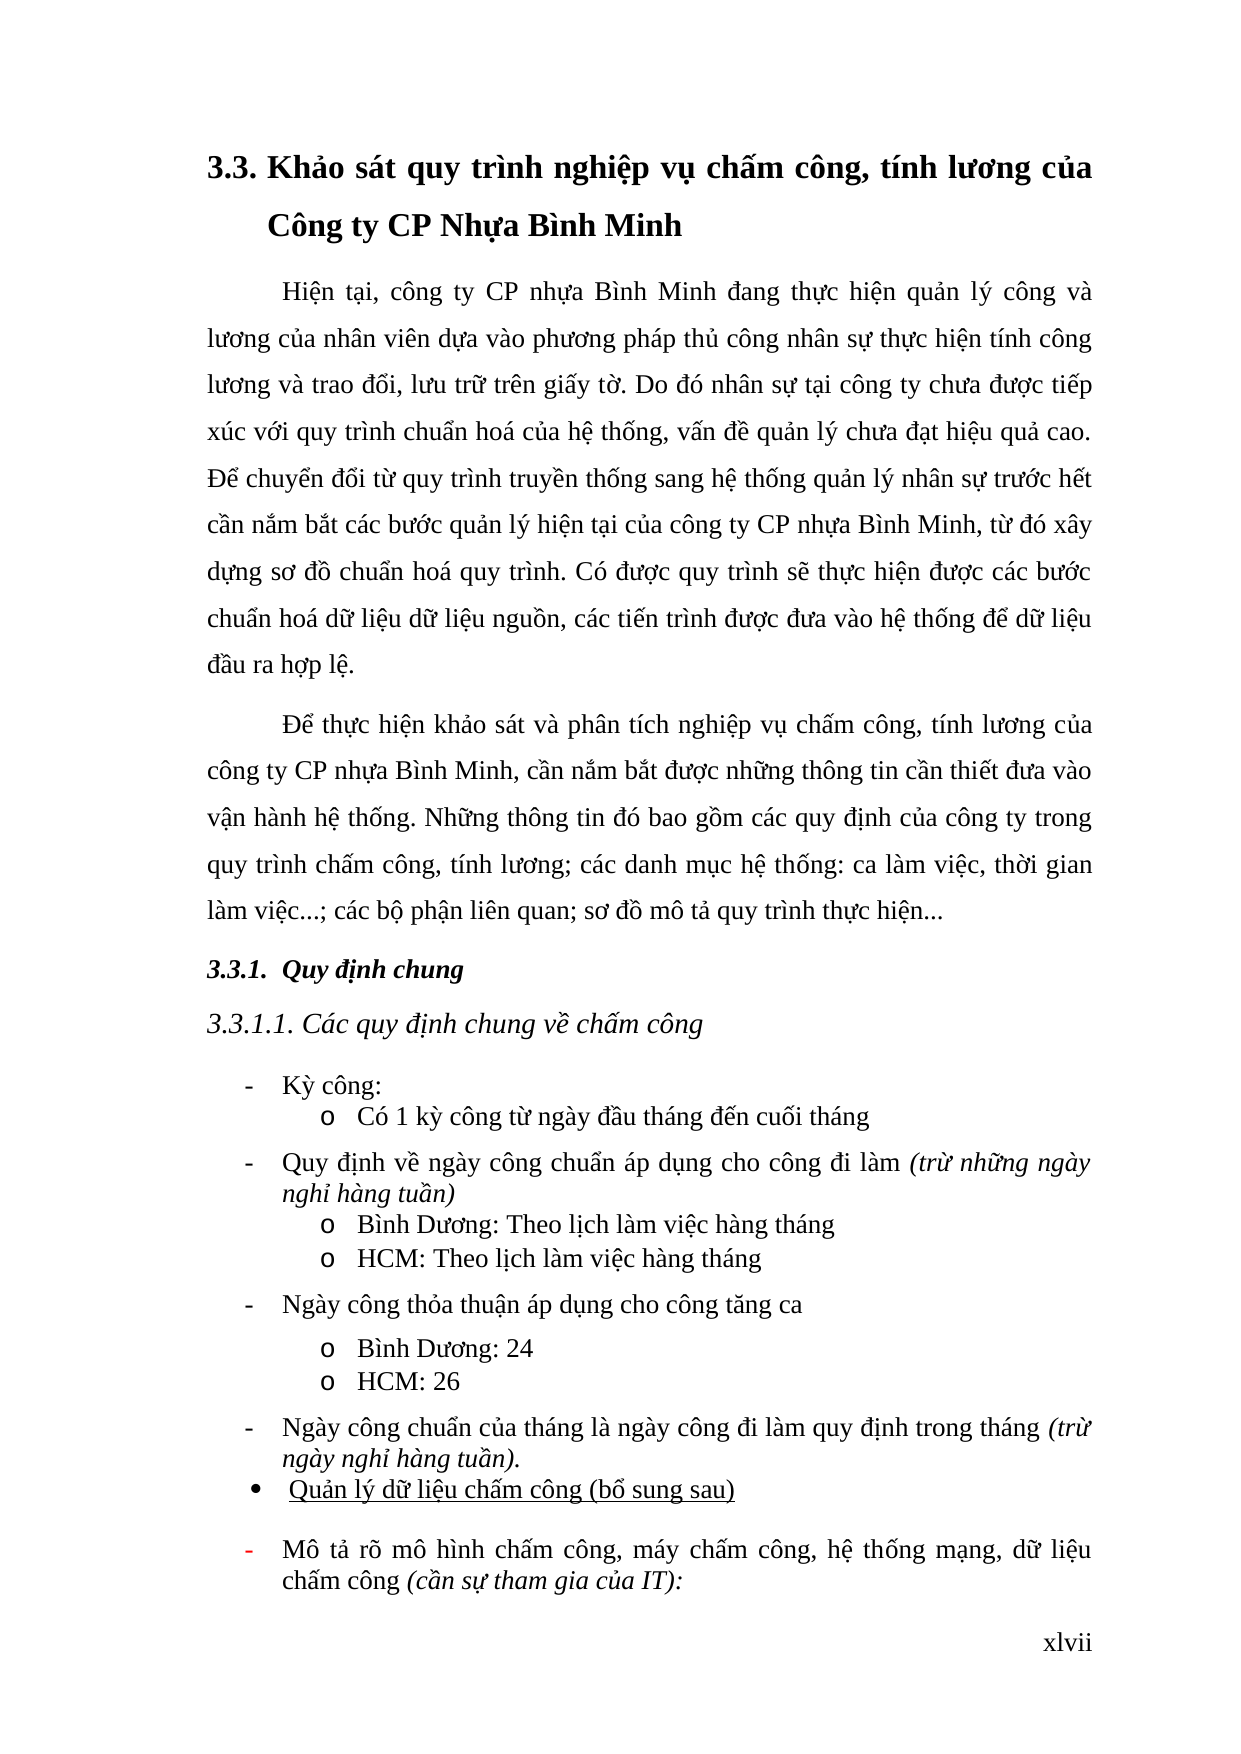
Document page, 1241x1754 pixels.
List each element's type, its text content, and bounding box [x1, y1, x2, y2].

list Kỳ công: [244, 1069, 1092, 1100]
list Bình Dương: 24 [319, 1332, 1092, 1365]
text Để thực hiện khảo sát và phân tích nghiệp vụ chấm công, tính lương của công ty CP nhựa Bình Minh, cần nắm bắt được những thông tin cần thiết đưa vào vận hành hệ thống. Những thông tin đó bao gồm các quy định của công ty trong quy trình chấm công, tính lương; các danh mục hệ thống: ca làm việc, thời gian làm việc...; các bộ phận liên quan; sơ đồ mô tả quy trình thực hiện... [207, 708, 1092, 926]
subtitle Khảo sát quy trình nghiệp vụ chấm công, tính lương của Công ty CP Nhựa Bình Minh [207, 148, 1092, 243]
list Ngày công thỏa thuận áp dụng cho công tăng ca [244, 1288, 1092, 1319]
text Hiện tại, công ty CP nhựa Bình Minh đang thực hiện quản lý công và lương của nhân viên dựa vào phương pháp thủ công nhân sự thực hiện tính công lương và trao đổi, lưu trữ trên giấy tờ. Do đó nhân sự tại công ty chưa được tiếp xúc với quy trình chuẩn hoá của hệ thống, vấn đề quản lý chưa đạt hiệu quả cao. Để chuyển đổi từ quy trình truyền thống sang hệ thống quản lý nhân sự trước hết cần nắm bắt các bước quản lý hiện tại của công ty CP nhựa Bình Minh, từ đó xây dựng sơ đồ chuẩn hoá quy trình. Có được quy trình sẽ thực hiện được các bước chuẩn hoá dữ liệu dữ liệu nguồn, các tiến trình được đưa vào hệ thống để dữ liệu đầu ra hợp lệ. [207, 275, 1092, 680]
list Mô tả rõ mô hình chấm công, máy chấm công, hệ thống mạng, dữ liệu chấm công (cần sự tham gia của IT): [244, 1533, 1092, 1595]
subtitle 3.3.1.1. Các quy định chung về chấm công [207, 1006, 1092, 1040]
list Quản lý dữ liệu chấm công (bổ sung sau) [251, 1473, 1092, 1504]
list HCM: Theo lịch làm việc hàng tháng [319, 1242, 1092, 1276]
list Bình Dương: Theo lịch làm việc hàng tháng [319, 1209, 1092, 1242]
subtitle Quy định chung [207, 953, 1092, 985]
list Có 1 kỳ công từ ngày đầu tháng đến cuối tháng [319, 1100, 1092, 1134]
list HCM: 26 [319, 1365, 1092, 1398]
list Quy định về ngày công chuẩn áp dụng cho công đi làm (trừ những ngày nghỉ hàng tuần) [244, 1146, 1092, 1209]
list Ngày công chuẩn của tháng là ngày công đi làm quy định trong tháng (trừ ngày nghỉ hàng tuần). [244, 1411, 1092, 1473]
